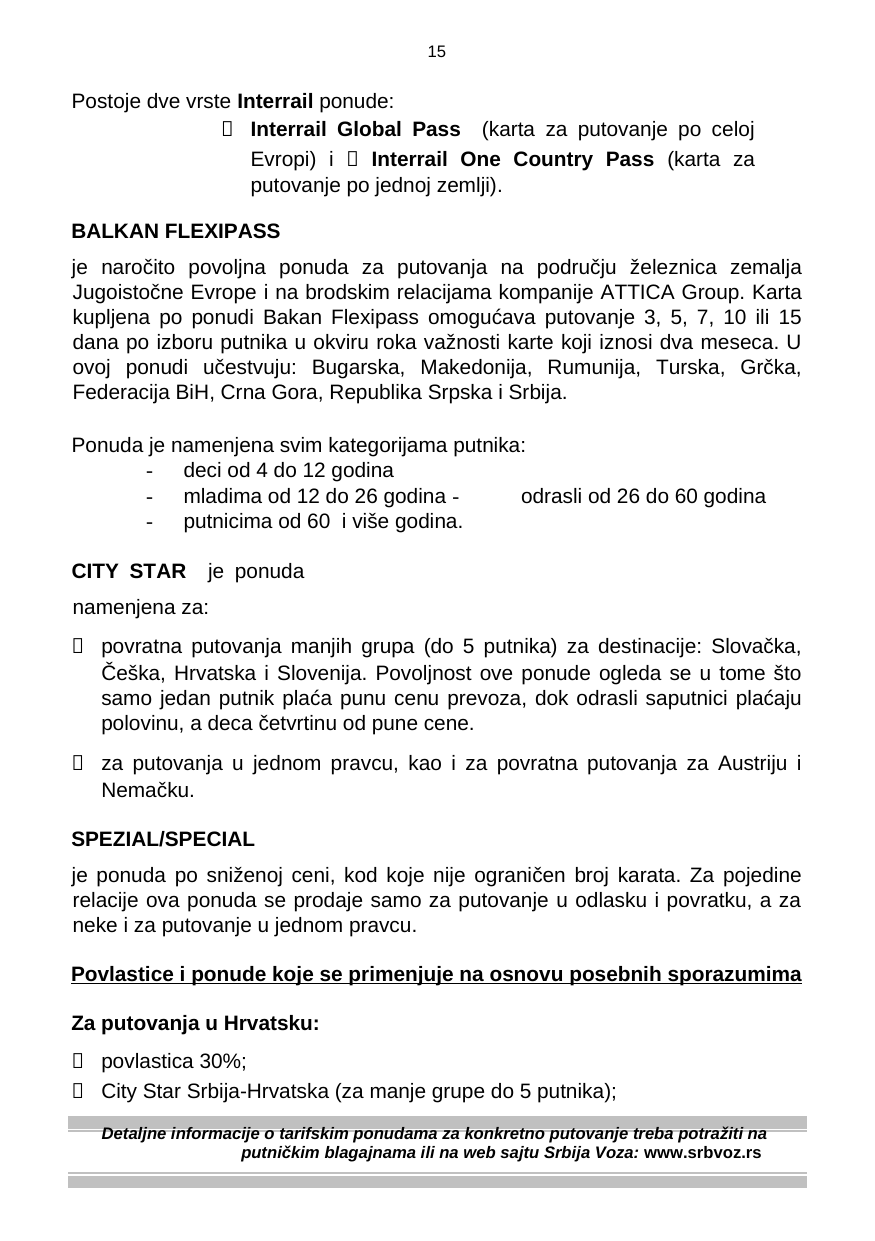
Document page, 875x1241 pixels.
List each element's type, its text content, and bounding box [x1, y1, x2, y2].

text BALKAN FLEXIPASS [71, 219, 803, 243]
text je ponuda po sniženoj ceni, kod koje nije ograničen broj karata. Za pojedine relacije ova ponuda se prodaje samo za putovanje u odlasku i povratku, a za neke i za putovanje u jednom pravcu. [71, 863, 803, 936]
text CITY STAR je ponuda namenjena za: [71, 558, 304, 619]
list mladima od 12 do 26 godina - odrasli od 26 do 60 godina [146, 483, 803, 508]
text Postoje dve vrste Interrail ponude: [71, 89, 803, 113]
text Za putovanja u Hrvatsku: [71, 1011, 803, 1034]
text SPEZIAL/SPECIAL [71, 827, 803, 851]
list deci od 4 do 12 godina [146, 458, 803, 482]
list Interrail Global Pass (karta za putovanje po celoj Evropi) i  Interrail One Country Pass (karta za putovanje po jednoj zemlji). [221, 114, 755, 197]
text je naročito povoljna ponuda za putovanja na području železnica zemalja Jugoistočne Evrope i na brodskim relacijama kompanije ATTICA Group. Karta kupljena po ponudi Bakan Flexipass omogućava putovanje 3, 5, 7, 10 ili 15 dana po izboru putnika u okviru roka važnosti karte koji iznosi dva meseca. U ovoj ponudi učestvuju: Bugarska, Makedonija, Rumunija, Turska, Grčka, Federacija BiH, Crna Gora, Republika Srpska i Srbija. [71, 255, 803, 403]
list City Star Srbija-Hrvatska (za manje grupe do 5 putnika); [71, 1077, 803, 1105]
text Ponuda je namenjena svim kategorijama putnika: [71, 433, 803, 457]
list putnicima od 60 i više godina. [146, 509, 803, 533]
list povlastica 30%; [71, 1047, 803, 1075]
text Povlastice i ponude koje se primenjuje na osnovu posebnih sporazumima [71, 962, 803, 986]
list za putovanja u jednom pravcu, kao i za povratna putovanja za Austriju i Nemačku. [71, 748, 803, 802]
list povratna putovanja manjih grupa (do 5 putnika) za destinacije: Slovačka, Češka, Hrvatska i Slovenija. Povoljnost ove ponude ogleda se u tome što samo jedan putnik plaća punu cenu prevoza, dok odrasli saputnici plaćaju polovinu, a deca četvrtinu od pune cene. [71, 631, 803, 734]
